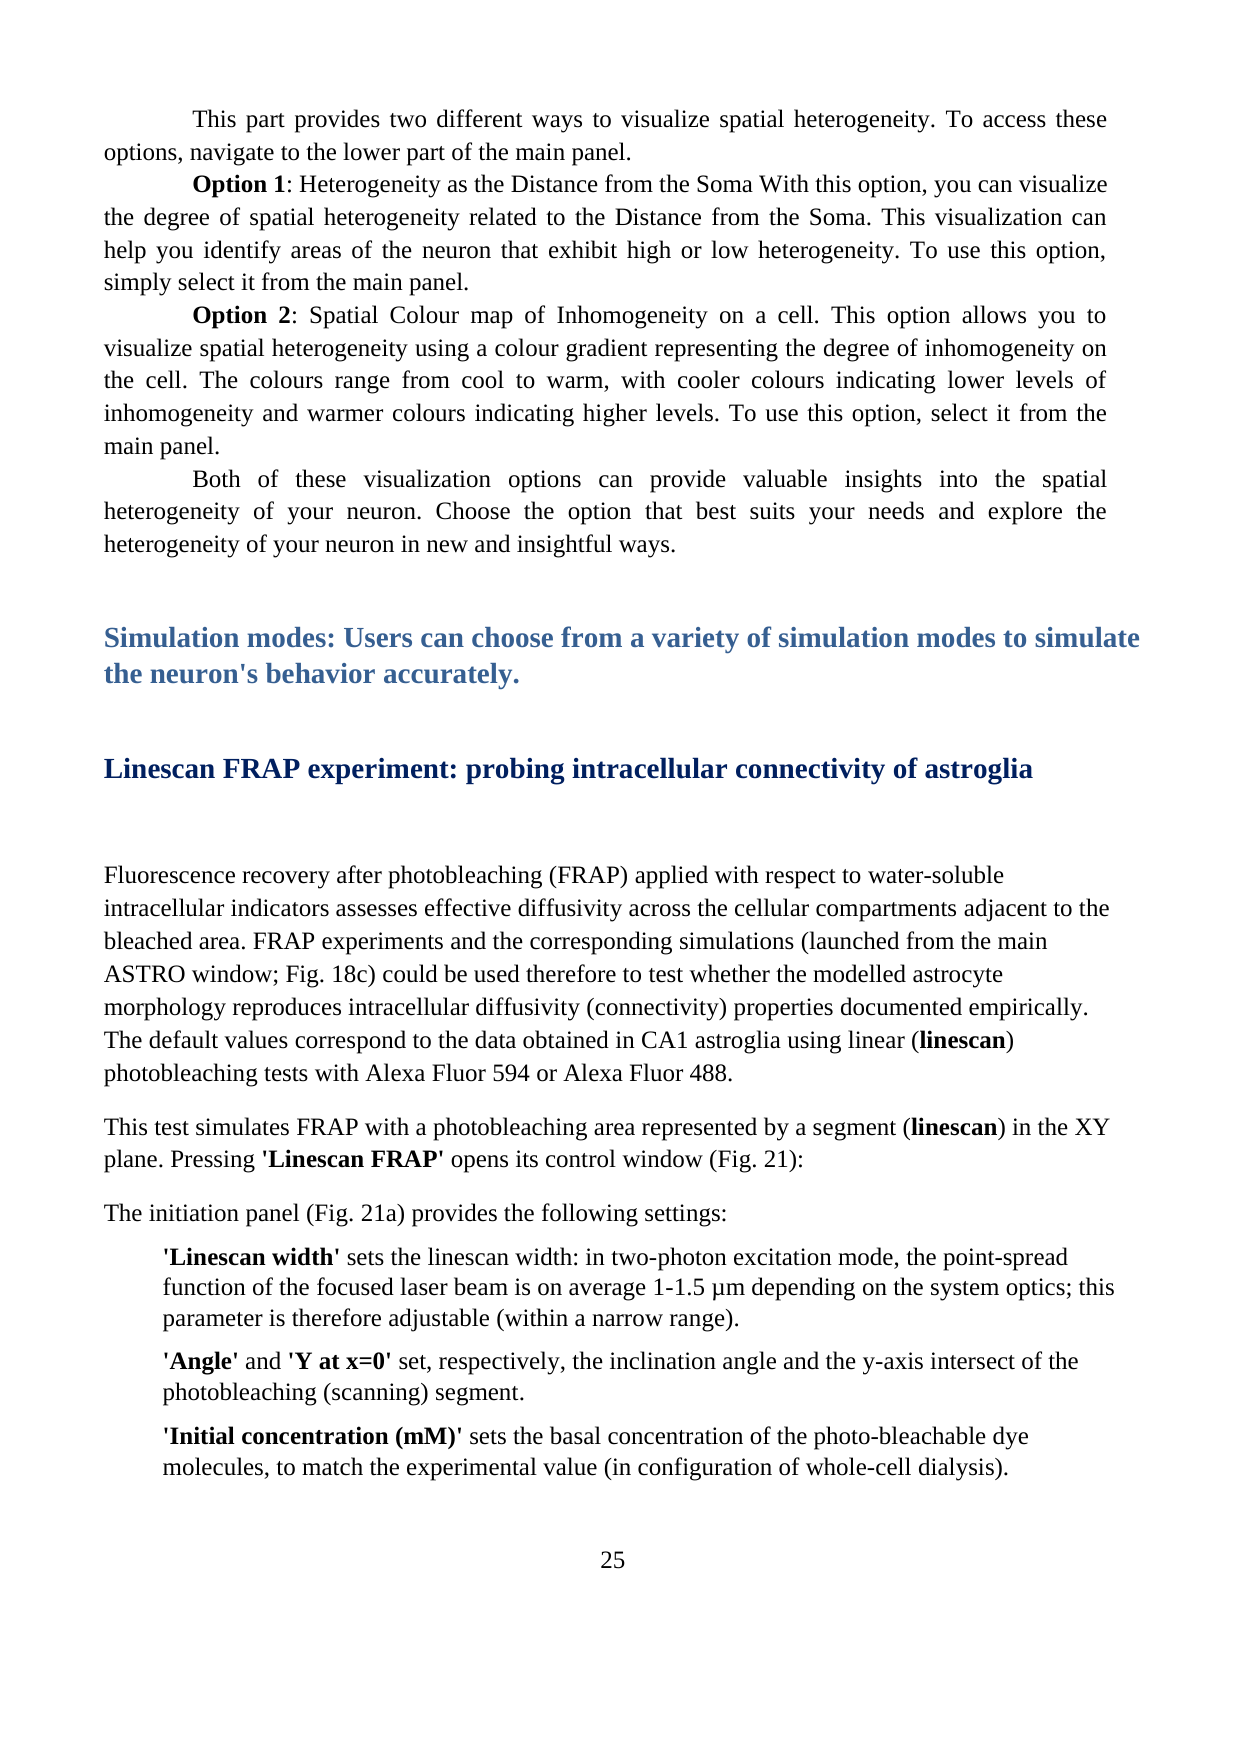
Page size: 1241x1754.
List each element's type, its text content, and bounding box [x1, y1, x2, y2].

text 'Angle' and 'Y at x=0' set, respectively, the inclination angle and the y-axis intersect of the photobleaching (scanning) segment. [162, 1346, 1083, 1406]
text This test simulates FRAP with a photobleaching area represented by a segment (linescan) in the XY plane. Pressing 'Linescan FRAP' opens its control window (Fig. 21): [103, 1112, 1114, 1173]
text Simulation modes: Users can choose from a variety of simulation modes to simulate the neuron's behavior accurately. [103, 620, 1152, 690]
text The initiation panel (Fig. 21a) provides the following settings: [103, 1198, 1154, 1227]
text 25 [600, 1546, 1154, 1574]
text 'Initial concentration (mM)' sets the basal concentration of the photo-bleachable dye molecules, to match the experimental value (in configuration of whole-cell dialysis). [162, 1421, 1033, 1481]
text Linescan FRAP experiment: probing intracellular connectivity of astroglia [103, 752, 1154, 785]
text Fluorescence recovery after photobleaching (FRAP) applied with respect to water-soluble intracellular indicators assesses effective diffusivity across the cellular compartments adjacent to the bleached area. FRAP experiments and the corresponding simulations (launched from the main ASTRO window; Fig. 18c) could be used therefore to test whether the modelled astrocyte morphology reproduces intracellular diffusivity (connectivity) properties documented empirically. The default values correspond to the data obtained in CA1 astroglia using linear (linescan) photobleaching tests with Alexa Fluor 594 or Alexa Fluor 488. [103, 860, 1114, 1087]
text 'Linescan width' sets the linescan width: in two-photon excitation mode, the point-spread function of the focused laser beam is on average 1-1.5 µm depending on the system optics; this parameter is therefore adjustable (within a narrow range). [162, 1242, 1120, 1332]
text This part provides two different ways to visualize spatial heterogeneity. To access these options, navigate to the lower part of the main panel. [103, 104, 1108, 165]
text Option 2: Spatial Colour map of Inhomogeneity on a cell. This option allows you to visualize spatial heterogeneity using a colour gradient representing the degree of inhomogeneity on the cell. The colours range from cool to warm, with cooler colours indicating lower levels of inhomogeneity and warmer colours indicating higher levels. To use this option, select it from the main panel. [103, 300, 1108, 460]
text Option 1: Heterogeneity as the Distance from the Soma With this option, you can visualize the degree of spatial heterogeneity related to the Distance from the Soma. This visualization can help you identify areas of the neuron that exhibit high or low heterogeneity. To use this option, simply select it from the main panel. [103, 169, 1108, 296]
text Both of these visualization options can provide valuable insights into the spatial heterogeneity of your neuron. Choose the option that best suits your needs and explore the heterogeneity of your neuron in new and insightful ways. [103, 464, 1108, 558]
